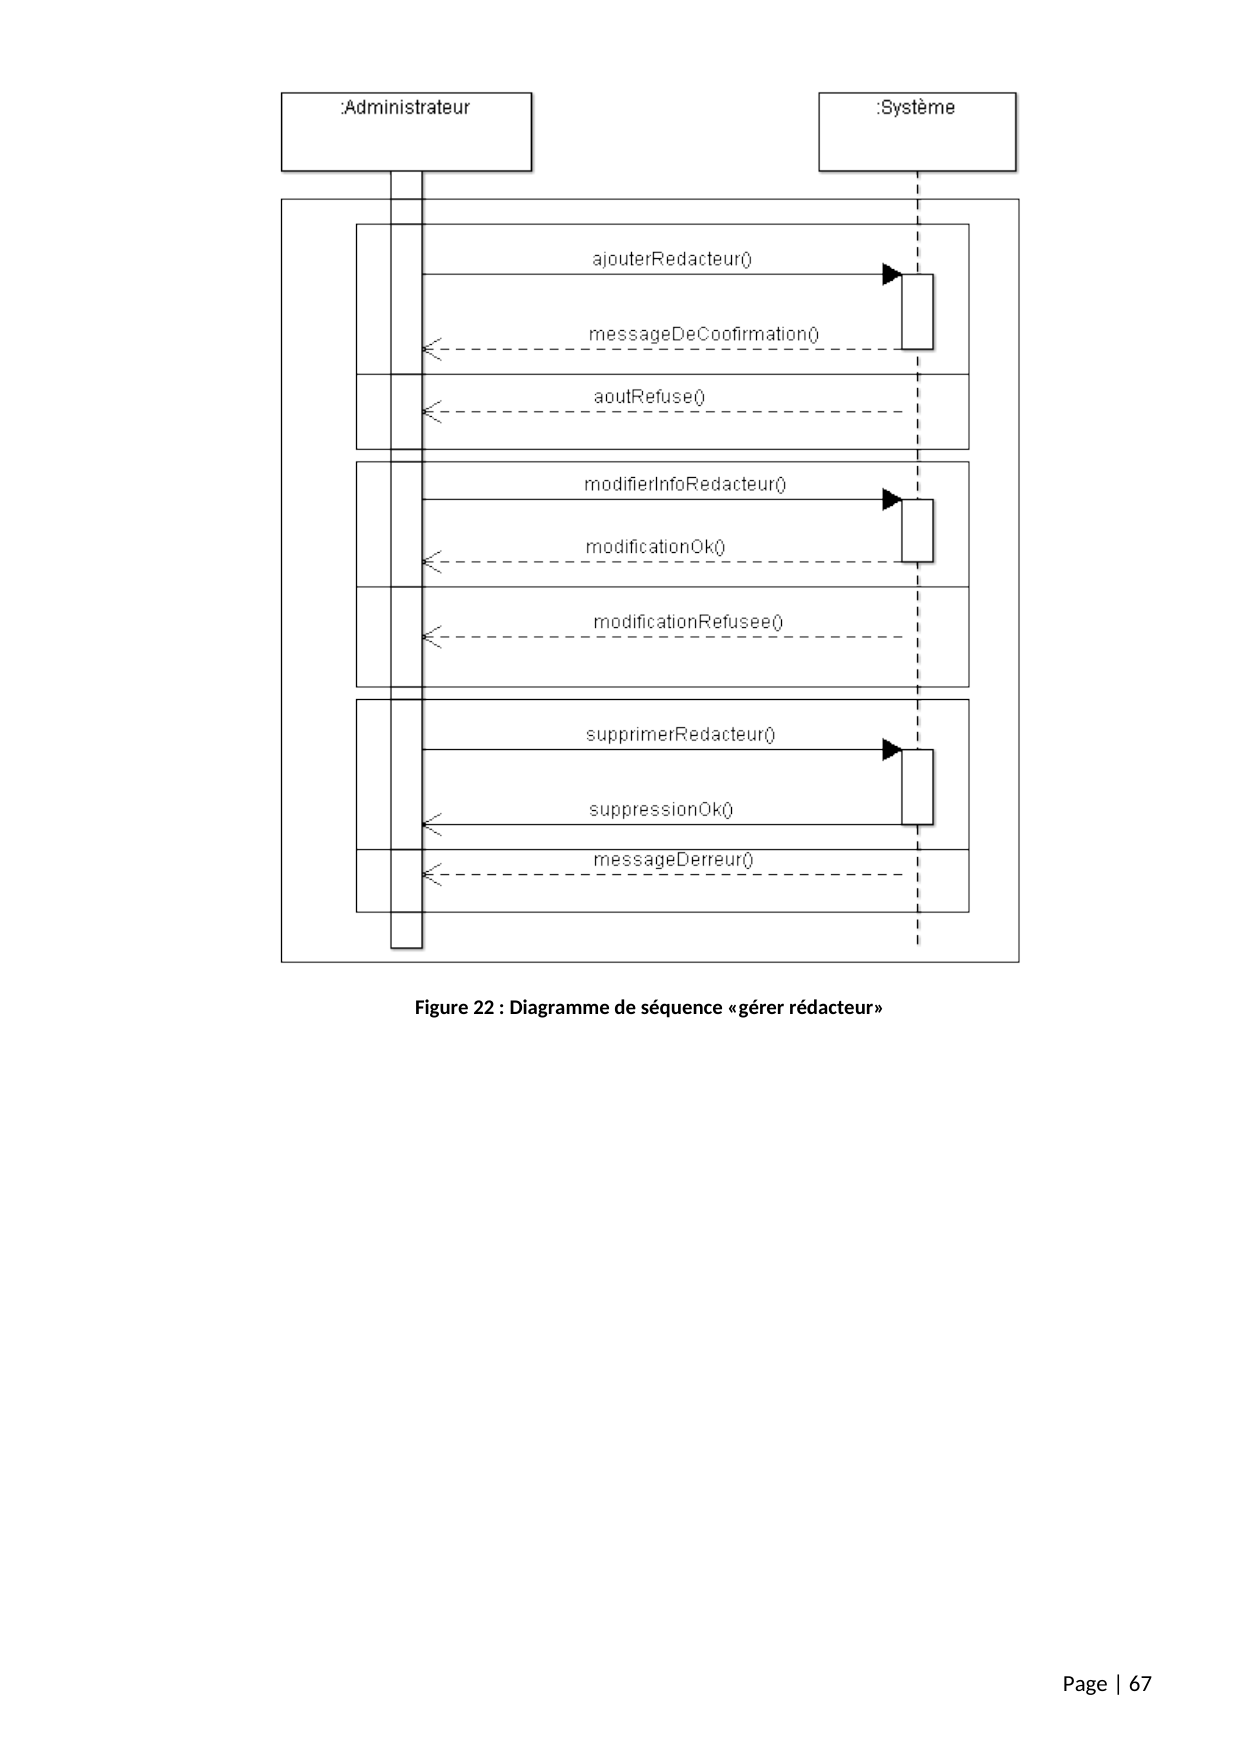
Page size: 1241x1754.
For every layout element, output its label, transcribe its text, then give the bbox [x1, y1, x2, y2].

picture [274, 88, 1026, 970]
